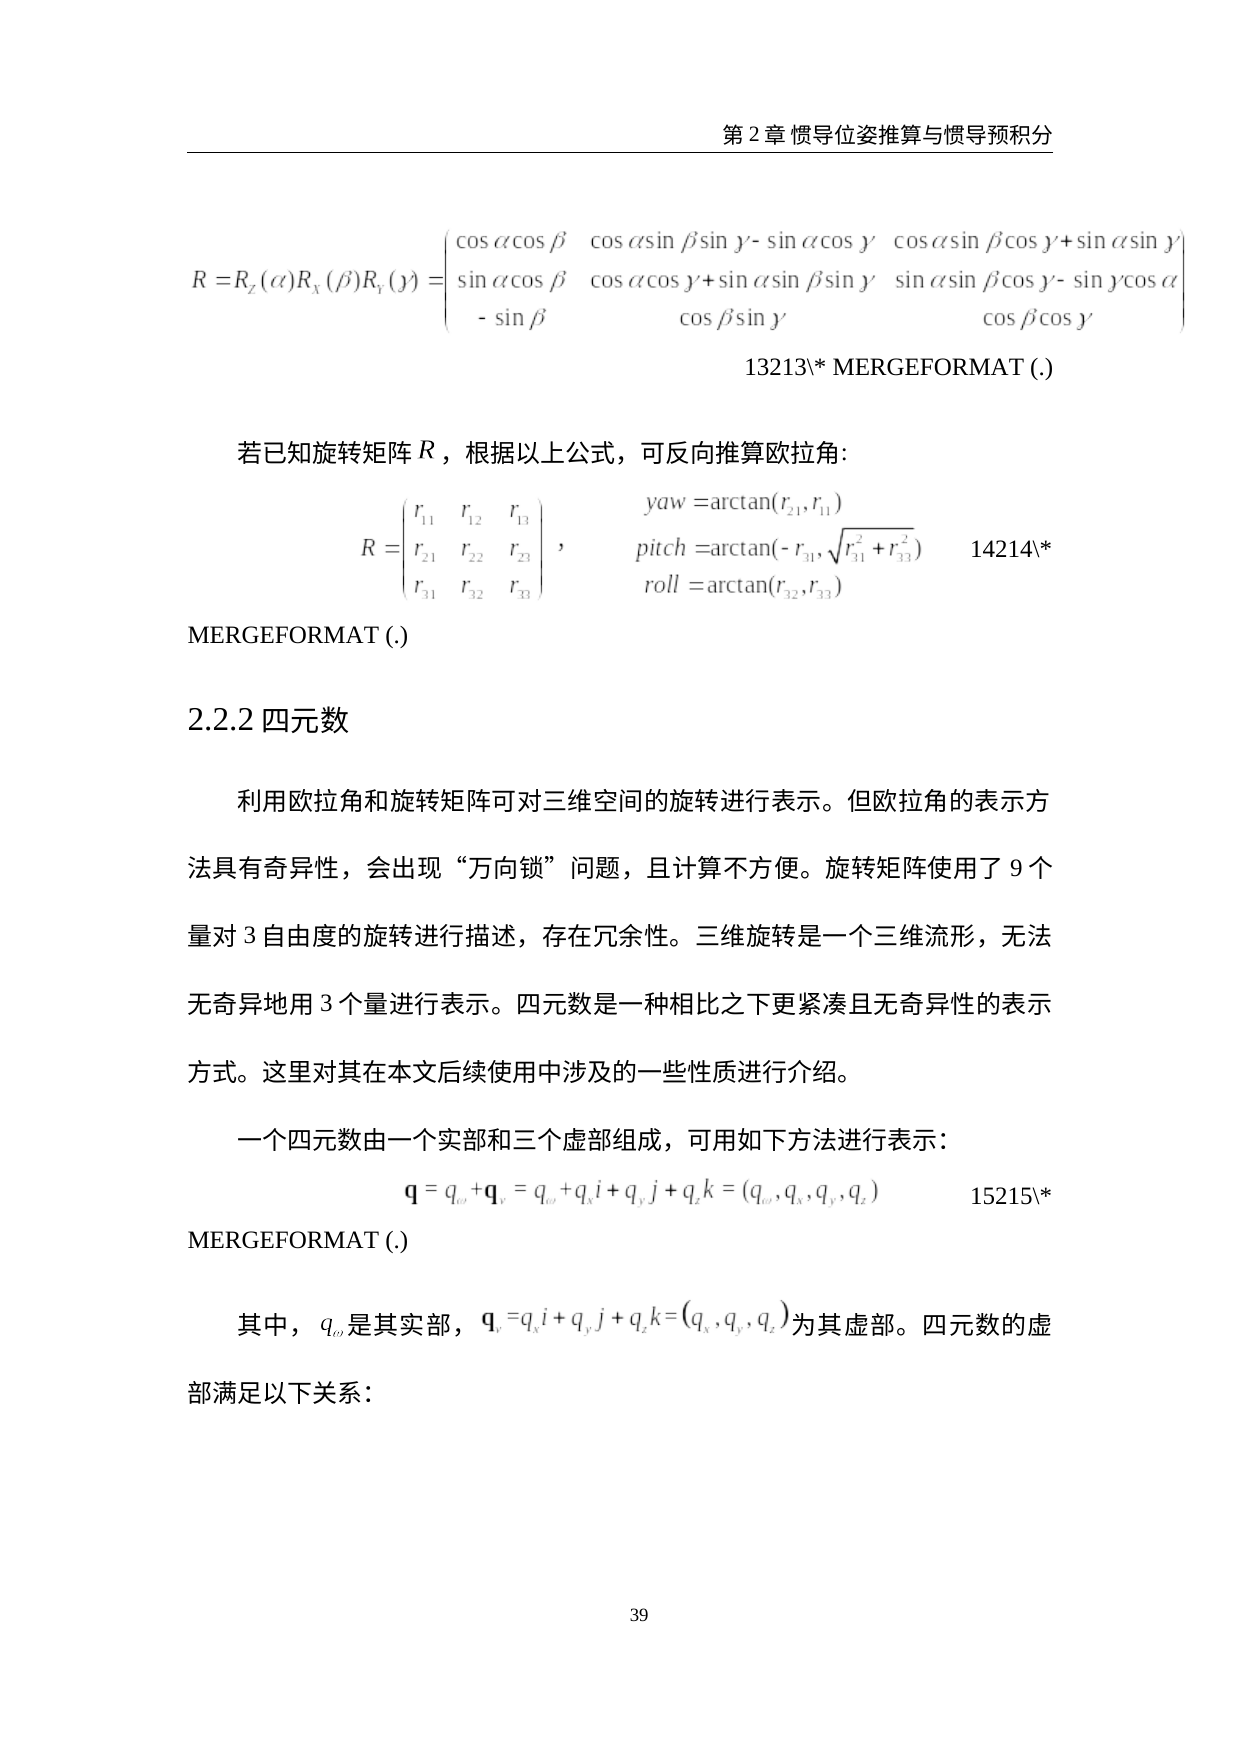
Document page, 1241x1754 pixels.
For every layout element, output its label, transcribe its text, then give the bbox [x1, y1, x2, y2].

text 一个四元数由一个实部和三个虚部组成，可用如下方法进行表示： [187, 1105, 1053, 1173]
text 其中，是其实部，为其虚部。四元数的虚部满足以下关系： [187, 1290, 1053, 1426]
text 2.2.2 四元数 [187, 685, 1053, 753]
text 利用欧拉角和旋转矩阵可对三维空间的旋转进行表示。但欧拉角的表示方法具有奇异性，会出现“万向锁”问题，且计算不方便。旋转矩阵使用了9个量对3自由度的旋转进行描述，存在冗余性。三维旋转是一个三维流形，无法无奇异地用3个量进行表示。四元数是一种相比之下更紧凑且无奇异性的表示方式。这里对其在本文后续使用中涉及的一些性质进行介绍。 [187, 765, 1053, 1105]
text 若已知旋转矩阵，根据以上公式，可反向推算欧拉角: [187, 417, 1053, 485]
